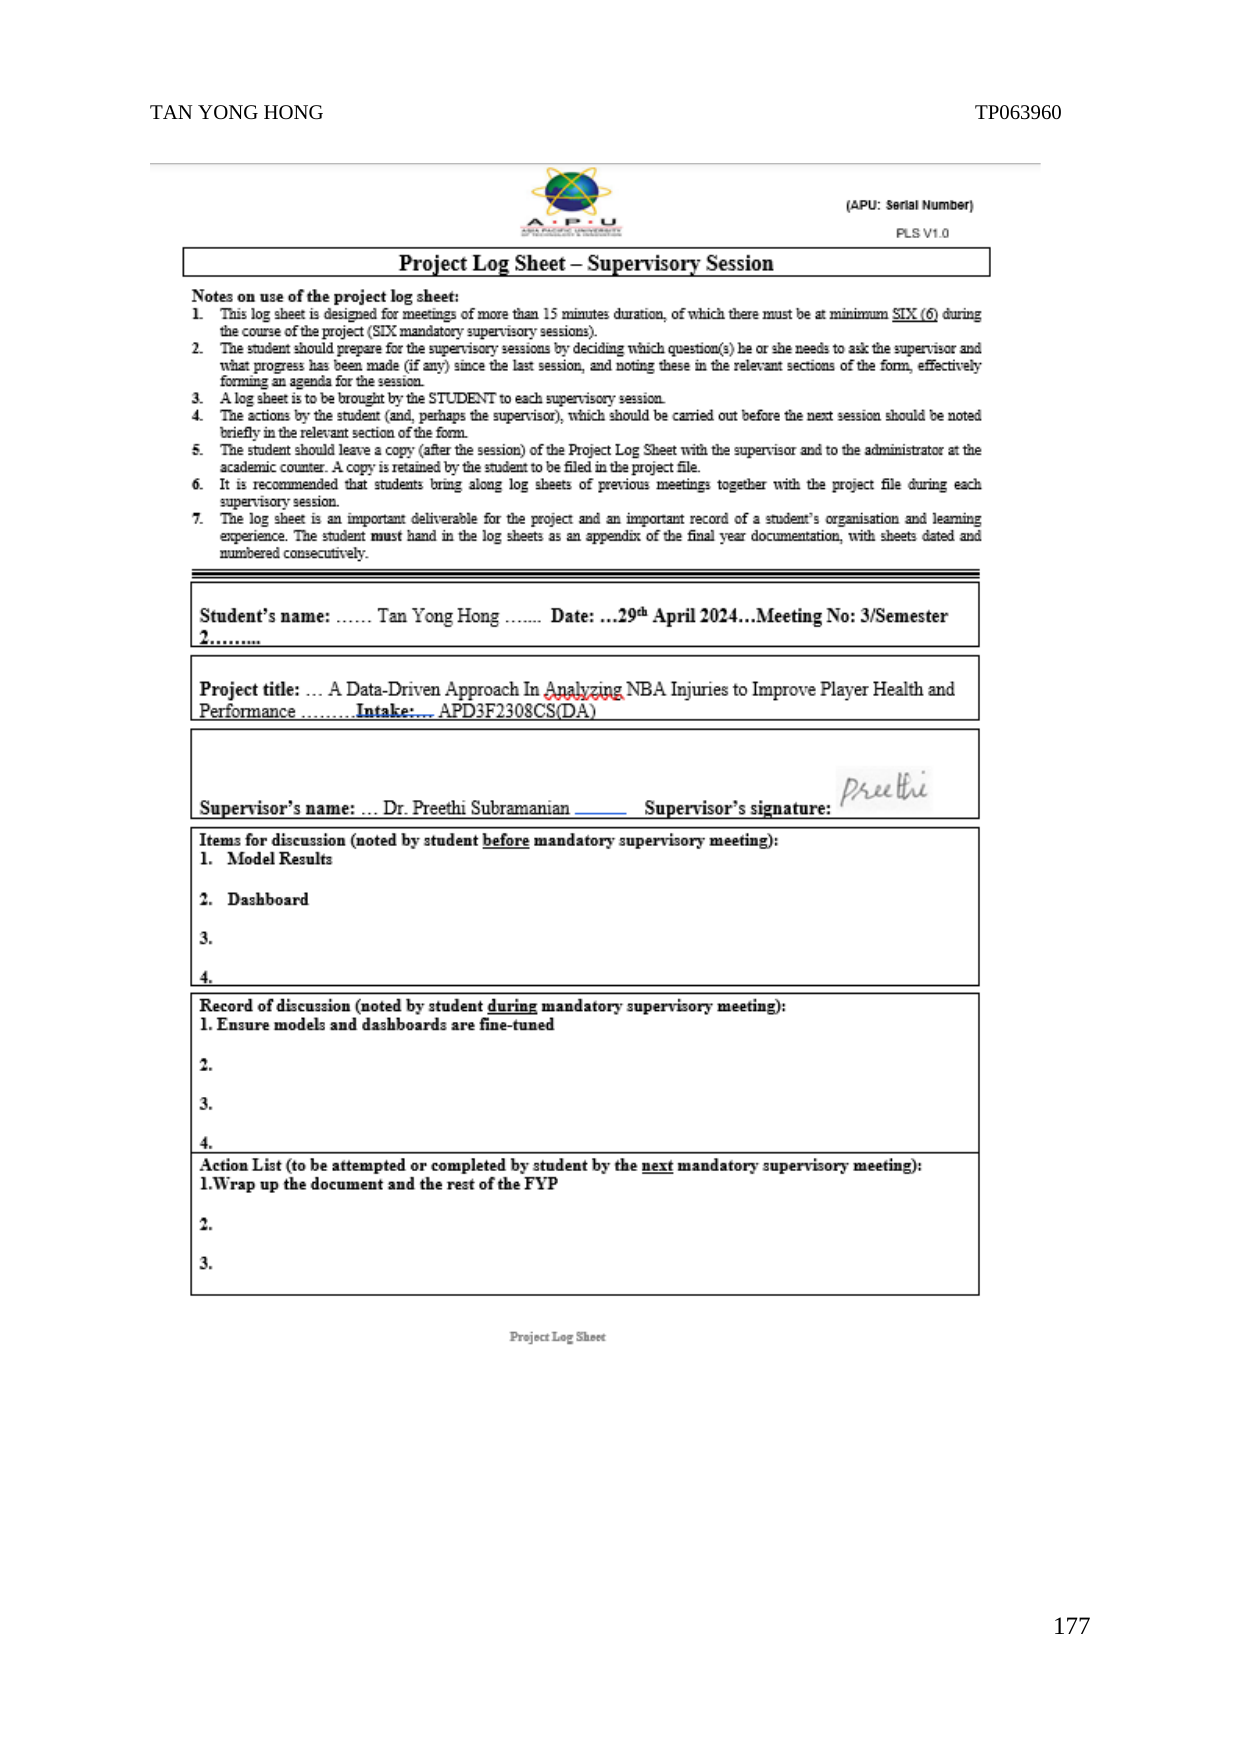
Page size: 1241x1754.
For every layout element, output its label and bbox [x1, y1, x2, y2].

picture [150, 163, 1041, 1357]
